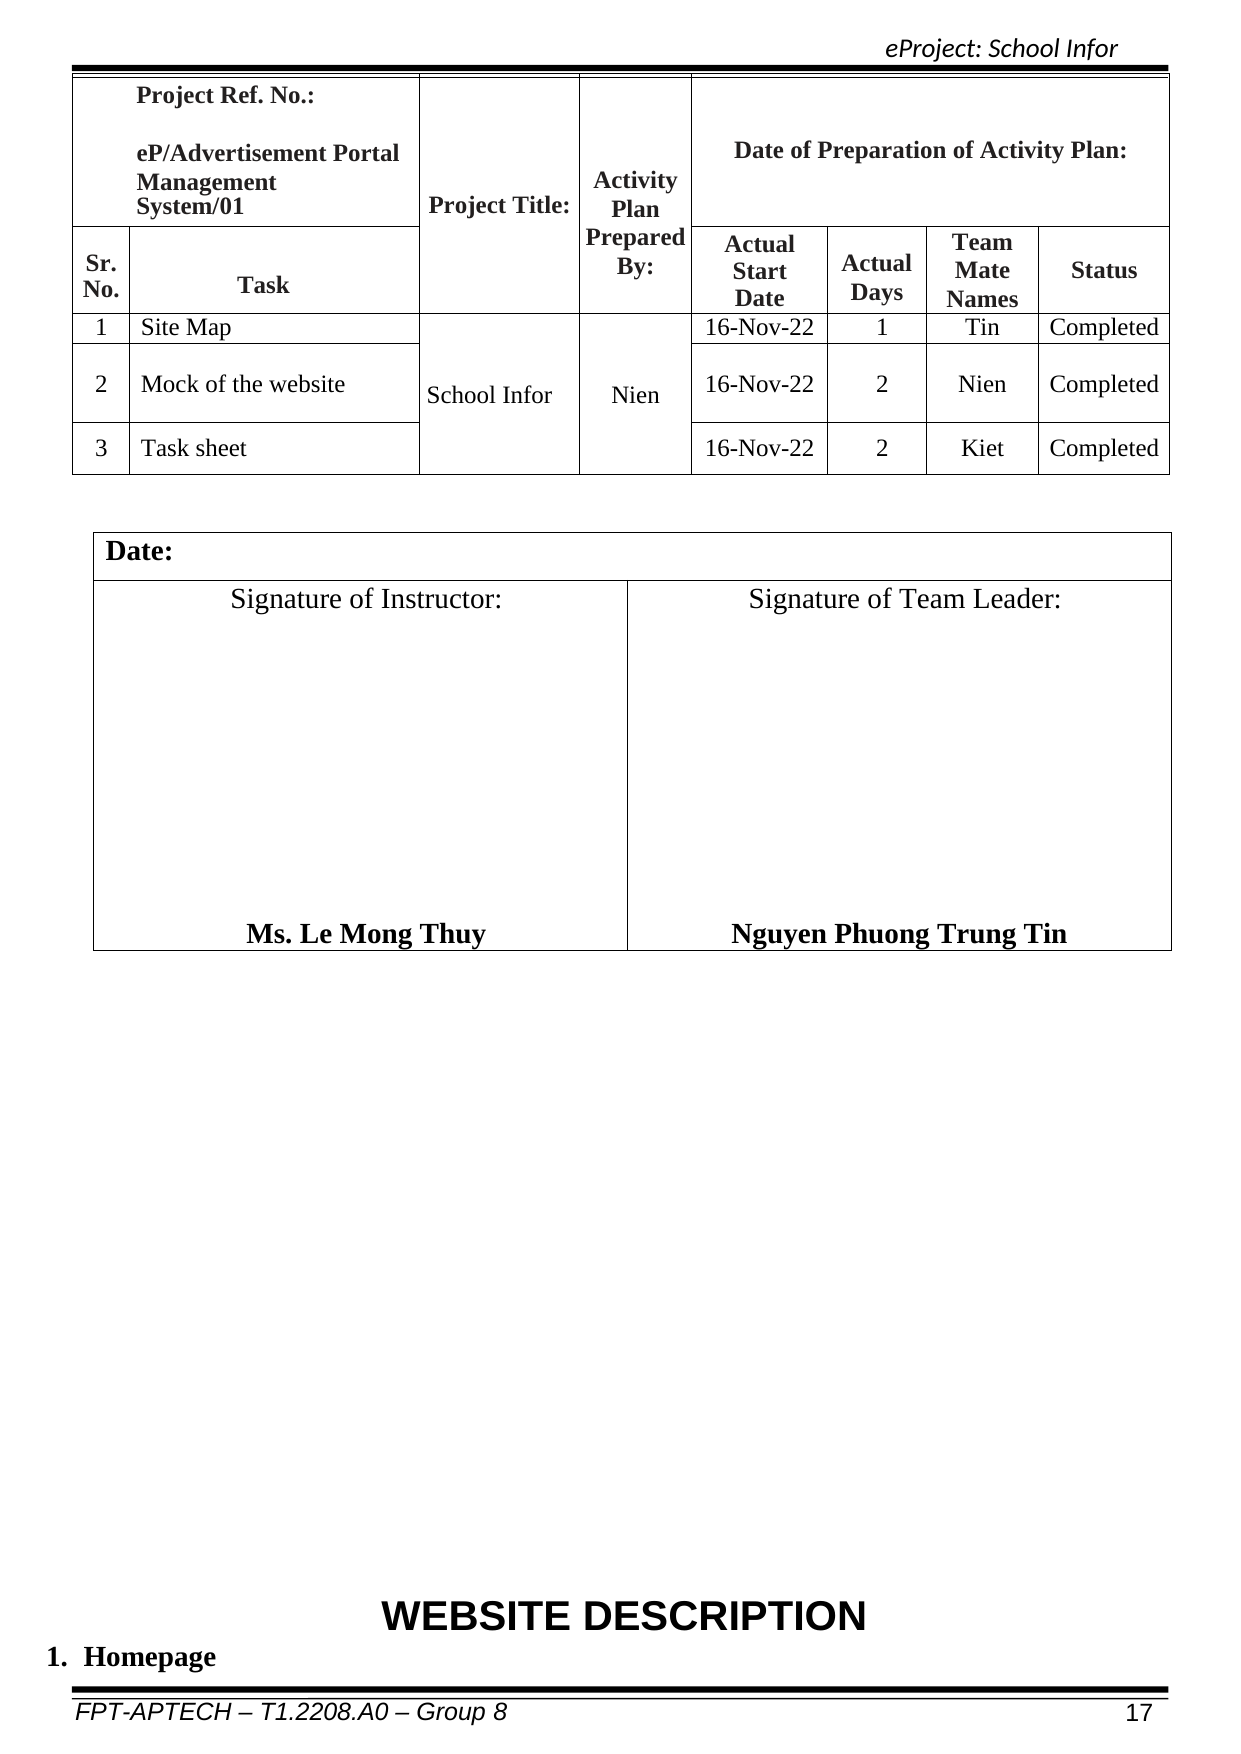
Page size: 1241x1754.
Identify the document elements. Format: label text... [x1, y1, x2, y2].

table_cell Team Mate Names [927, 227, 1038, 313]
table_cell Signature of Team Leader: Nguyen Phuong Trung Tin [628, 581, 1171, 950]
table_cell Nien [580, 314, 691, 474]
table_cell 1 [828, 314, 926, 343]
table_header Date of Preparation of Activity Plan: [692, 74, 1169, 226]
table_cell Status [1039, 227, 1169, 313]
table_header Project Title: [420, 74, 579, 313]
table_header Activity Plan Prepared By: [580, 74, 691, 313]
table_cell Nien [927, 344, 1038, 422]
table_cell 2 [828, 344, 926, 422]
table_cell Actual Start Date [692, 227, 827, 313]
table_cell Kiet [927, 423, 1038, 474]
table_header Project Ref. No.: eP/Advertisement Portal Management System/01 [73, 74, 419, 226]
table_cell School Infor [420, 314, 579, 474]
table_cell Sr. No. [73, 227, 129, 313]
table_cell 2 [828, 423, 926, 474]
table_cell Completed [1039, 314, 1169, 343]
list Homepage [46, 1639, 1203, 1672]
table_cell Site Map [130, 314, 419, 343]
table_cell Tin [927, 314, 1038, 343]
table_cell Mock of the website [130, 344, 419, 422]
table_cell 1 [73, 314, 129, 343]
table_cell 16-Nov-22 [692, 314, 827, 343]
table_cell Actual Days [828, 227, 926, 313]
table_cell Signature of Instructor: Ms. Le Mong Thuy [94, 581, 627, 950]
table_cell Task [130, 227, 419, 313]
table_cell 2 [73, 344, 129, 422]
subtitle WEBSITE DESCRIPTION [46, 1591, 1203, 1639]
table_cell Task sheet [130, 423, 419, 474]
table_cell 3 [73, 423, 129, 474]
table_cell 16-Nov-22 [692, 344, 827, 422]
table_cell Completed [1039, 423, 1169, 474]
table_cell Completed [1039, 344, 1169, 422]
table_header Date: [94, 533, 1171, 580]
table_cell 16-Nov-22 [692, 423, 827, 474]
